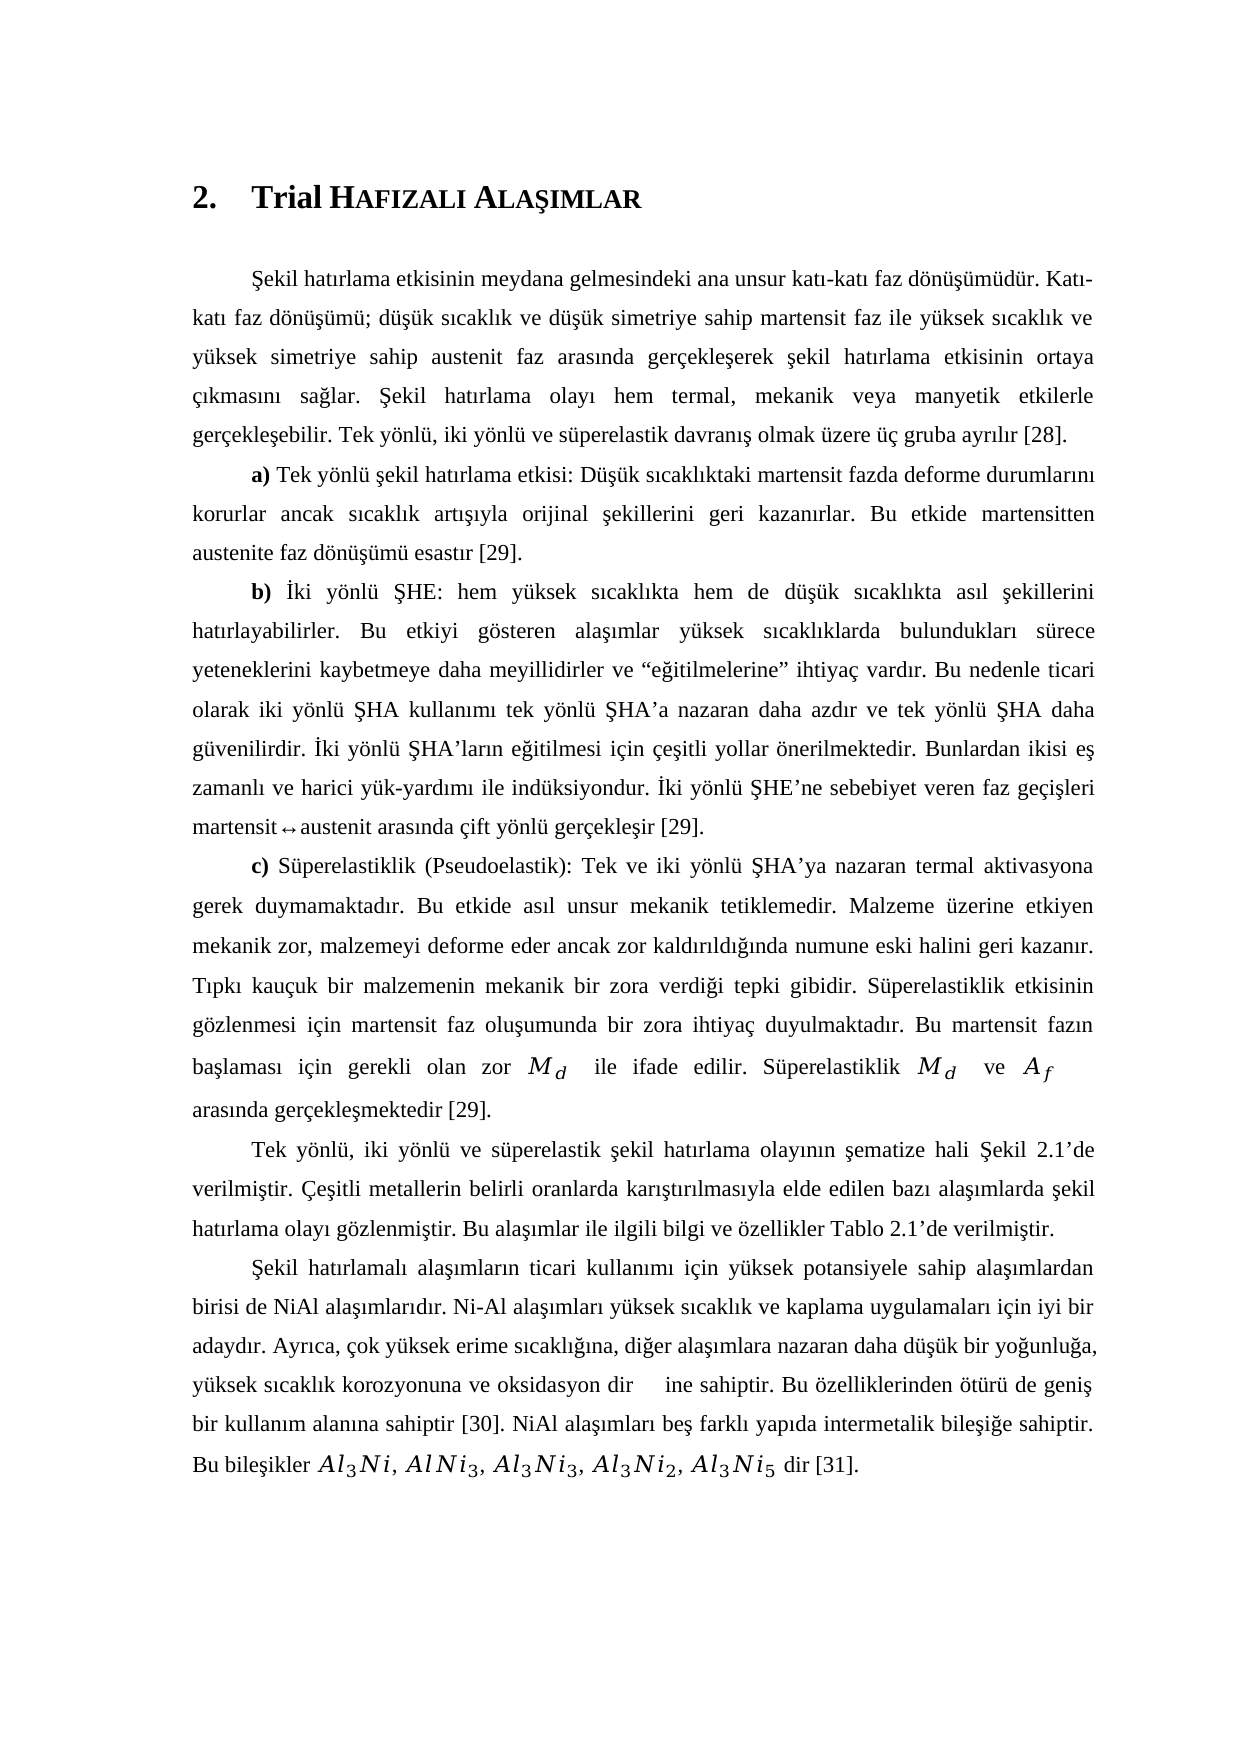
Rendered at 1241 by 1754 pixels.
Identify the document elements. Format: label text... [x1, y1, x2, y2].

text Şekil hatırlama etkisinin meydana gelmesindeki ana unsur katı-katı faz dönüşümüdür. Katı-katı faz dönüşümü; düşük sıcaklık ve düşük simetriye sahip martensit faz ile yüksek sıcaklık ve yüksek simetriye sahip austenit faz arasında gerçekleşerek şekil hatırlama etkisinin ortaya çıkmasını sağlar. Şekil hatırlama olayı hem termal, mekanik veya manyetik etkilerle gerçekleşebilir. Tek yönlü, iki yönlü ve süperelastik davranış olmak üzere üç gruba ayrılır [28]. [192, 265, 1099, 448]
text 2. Trial HAFIZALI ALAŞIMLAR [192, 177, 1154, 215]
text a) Tek yönlü şekil hatırlama etkisi: Düşük sıcaklıktaki martensit fazda deforme durumlarını korurlar ancak sıcaklık artışıyla orijinal şekillerini geri kazanırlar. Bu etkide martensitten austenite faz dönüşümü esastır [29]. [192, 461, 1095, 565]
text Şekil hatırlamalı alaşımların ticari kullanımı için yüksek potansiyele sahip alaşımlardan birisi de NiAl alaşımlarıdır. Ni-Al alaşımları yüksek sıcaklık ve kaplama uygulamaları için iyi bir adaydır. Ayrıca, çok yüksek erime sıcaklığına, diğer alaşımlara nazaran daha düşük bir yoğunluğa, yüksek sıcaklık korozyonuna ve oksidasyon dir ine sahiptir. Bu özelliklerinden ötürü de geniş bir kullanım alanına sahiptir [30]. NiAl alaşımları beş farklı yapıda intermetalik bileşiğe sahiptir. Bu bileşikler 𝐴𝑙3𝑁𝑖, 𝐴𝑙𝑁𝑖3, 𝐴𝑙3𝑁𝑖3, 𝐴𝑙3𝑁𝑖2, 𝐴𝑙3𝑁𝑖5 dir [31]. [192, 1254, 1098, 1481]
text c) Süperelastiklik (Pseudoelastik): Tek ve iki yönlü ŞHA’ya nazaran termal aktivasyona gerek duymamaktadır. Bu etkide asıl unsur mekanik tetiklemedir. Malzeme üzerine etkiyen mekanik zor, malzemeyi deforme eder ancak zor kaldırıldığında numune eski halini geri kazanır. Tıpkı kauçuk bir malzemenin mekanik bir zora verdiği tepki gibidir. Süperelastiklik etkisinin gözlenmesi için martensit faz oluşumunda bir zora ihtiyaç duyulmaktadır. Bu martensit fazın başlaması için gerekli olan zor 𝑀𝑑 ile ifade edilir. Süperelastiklik 𝑀𝑑 ve 𝐴𝑓 arasında gerçekleşmektedir [29]. [192, 852, 1099, 1123]
text Tek yönlü, iki yönlü ve süperelastik şekil hatırlama olayının şematize hali Şekil 2.1’de verilmiştir. Çeşitli metallerin belirli oranlarda karıştırılmasıyla elde edilen bazı alaşımlarda şekil hatırlama olayı gözlenmiştir. Bu alaşımlar ile ilgili bilgi ve özellikler Tablo 2.1’de verilmiştir. [192, 1136, 1095, 1241]
text b) İki yönlü ŞHE: hem yüksek sıcaklıkta hem de düşük sıcaklıkta asıl şekillerini hatırlayabilirler. Bu etkiyi gösteren alaşımlar yüksek sıcaklıklarda bulundukları sürece yeteneklerini kaybetmeye daha meyillidirler ve “eğitilmelerine” ihtiyaç vardır. Bu nedenle ticari olarak iki yönlü ŞHA kullanımı tek yönlü ŞHA’a nazaran daha azdır ve tek yönlü ŞHA daha güvenilirdir. İki yönlü ŞHA’ların eğitilmesi için çeşitli yollar önerilmektedir. Bunlardan ikisi eş zamanlı ve harici yük-yardımı ile indüksiyondur. İki yönlü ŞHE’ne sebebiyet veren faz geçişleri martensit↔austenit arasında çift yönlü gerçekleşir [29]. [192, 578, 1095, 839]
